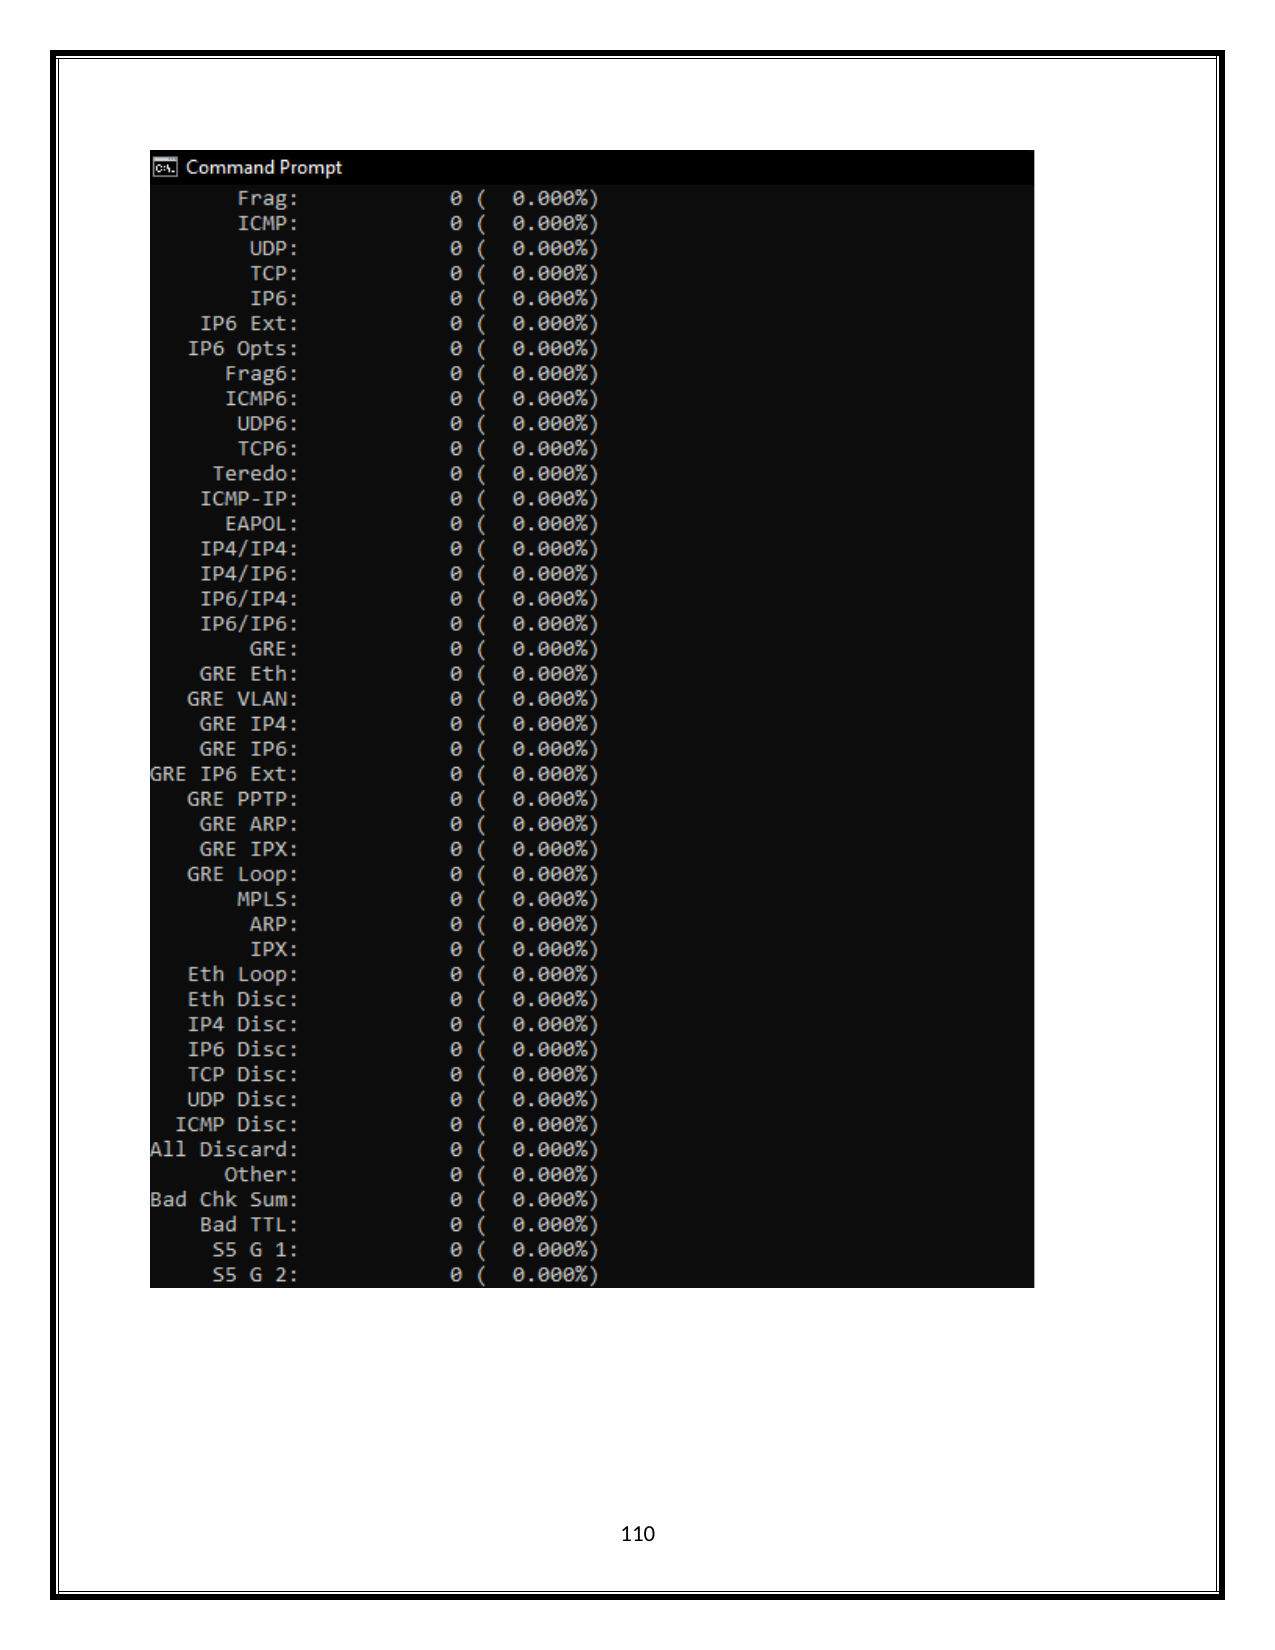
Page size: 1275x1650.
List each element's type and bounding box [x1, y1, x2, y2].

picture [150, 150, 1035, 1288]
